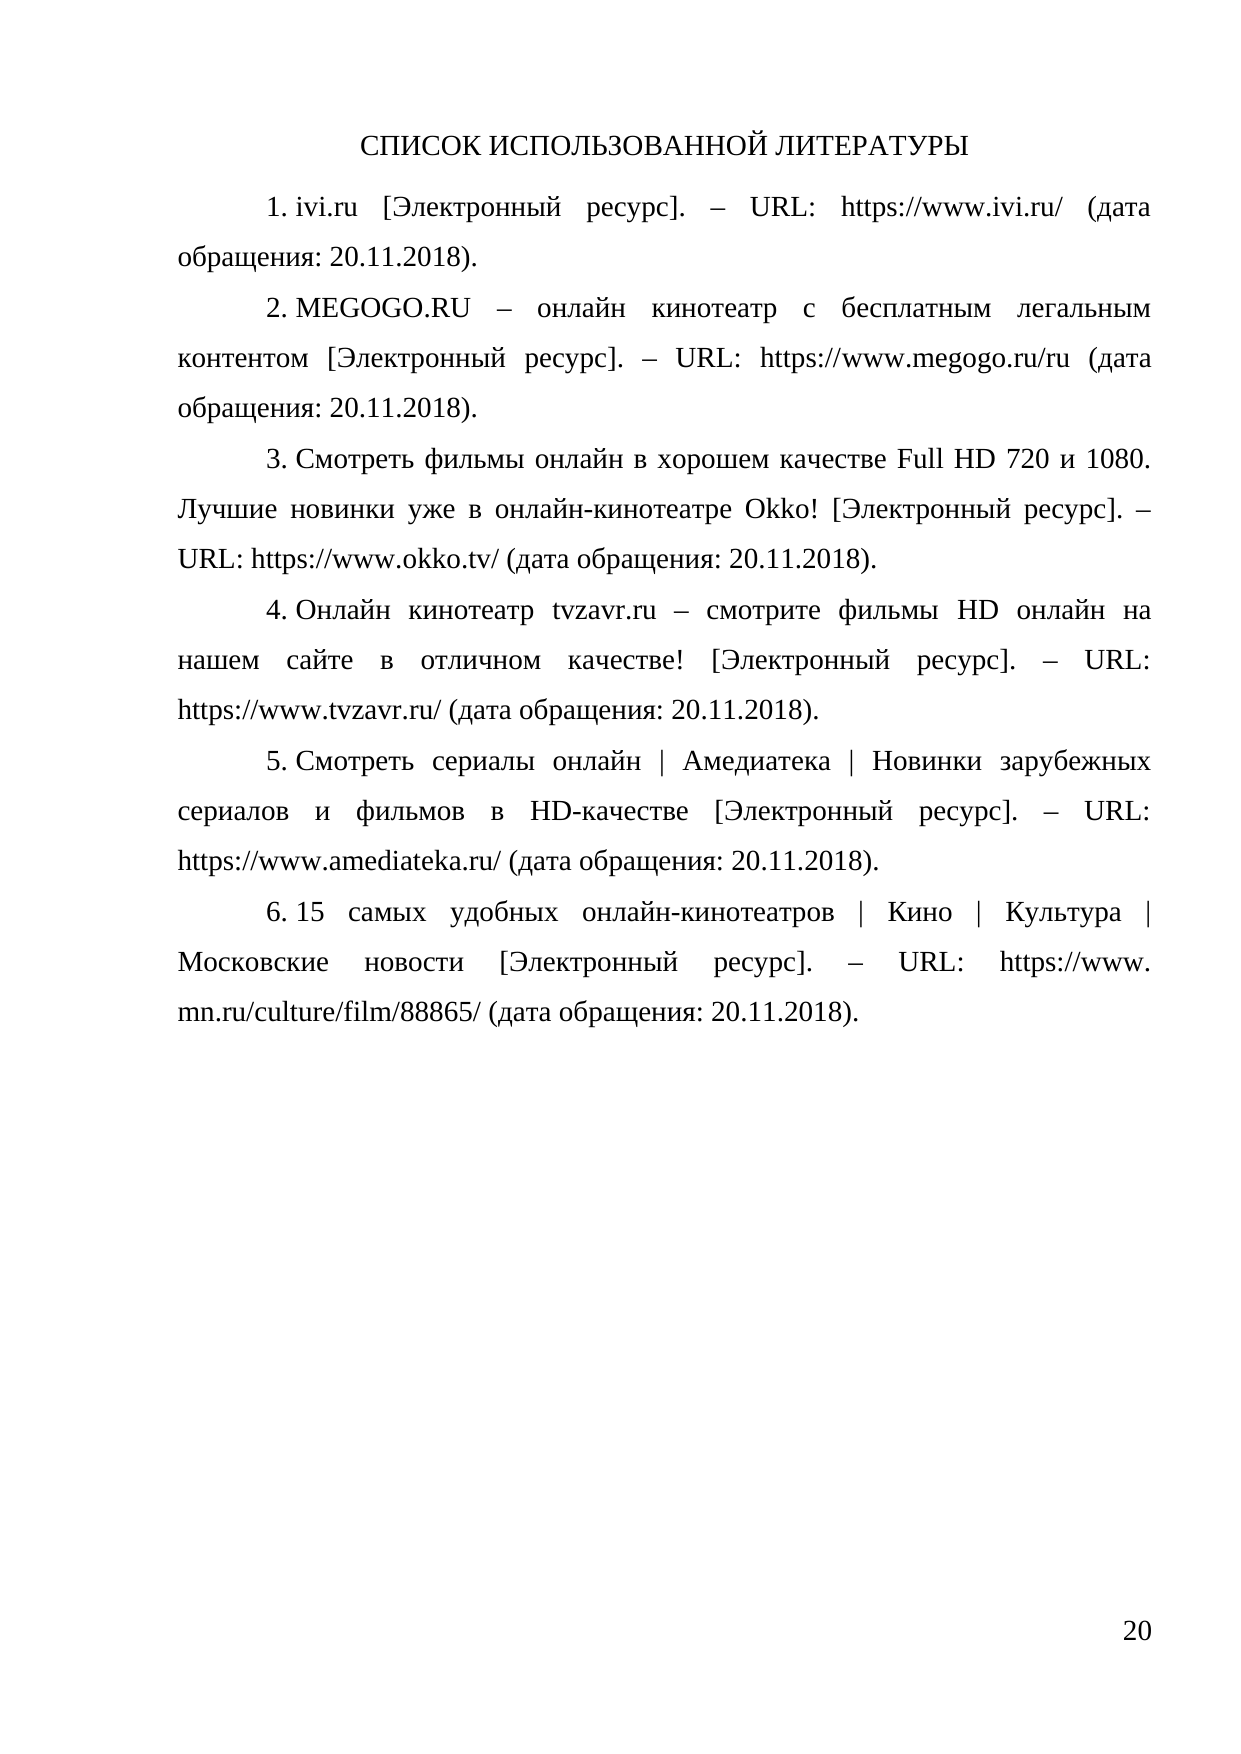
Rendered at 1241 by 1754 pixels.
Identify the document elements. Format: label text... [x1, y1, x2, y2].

list MEGOGO.RU – онлайн кинотеатр с бесплатным легальным контентом [Электронный ресурс]. – URL: https://www.megogo.ru/ru (дата обращения: 20.11.2018). [177, 290, 1152, 424]
list Смотреть сериалы онлайн | Амедиатека | Новинки зарубежных сериалов и фильмов в HD-качестве [Электронный ресурс]. – URL: https://www.amediateka.ru/ (дата обращения: 20.11.2018). [177, 743, 1152, 877]
list Смотреть фильмы онлайн в хорошем качестве Full HD 720 и 1080. Лучшие новинки уже в онлайн-кинотеатре Okko! [Электронный ресурс]. – URL: https://www.okko.tv/ (дата обращения: 20.11.2018). [177, 441, 1152, 575]
list 15 самых удобных онлайн-кинотеатров | Кино | Культура | Московские новости [Электронный ресурс]. – URL: https://www. mn.ru/culture/film/88865/ (дата обращения: 20.11.2018). [177, 894, 1152, 1028]
subtitle СПИСОК ИСПОЛЬЗОВАННОЙ ЛИТЕРАТУРЫ [177, 128, 1152, 162]
list ivi.ru [Электронный ресурс]. – URL: https://www.ivi.ru/ (дата обращения: 20.11.2018). [177, 189, 1152, 273]
list Онлайн кинотеатр tvzavr.ru – смотрите фильмы HD онлайн на нашем сайте в отличном качестве! [Электронный ресурс]. – URL: https://www.tvzavr.ru/ (дата обращения: 20.11.2018). [177, 592, 1152, 726]
